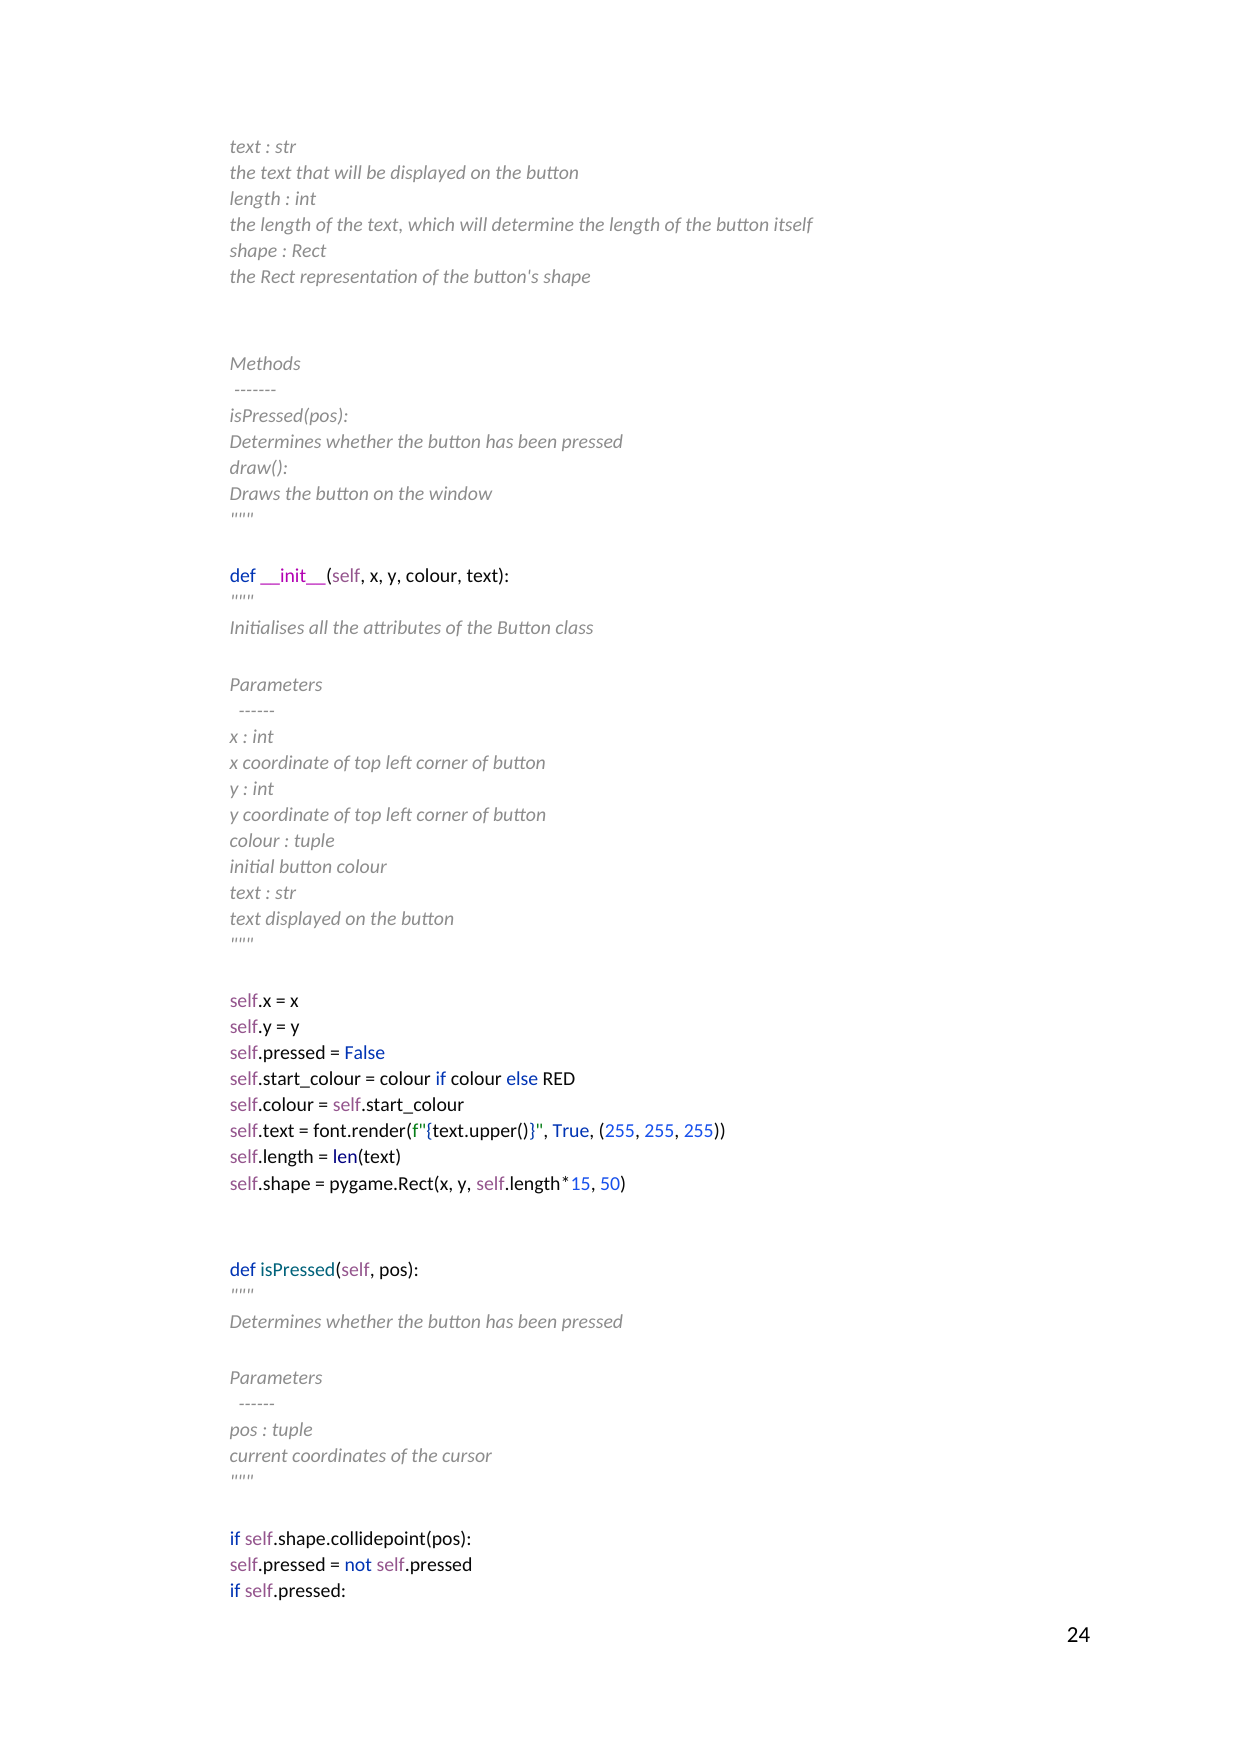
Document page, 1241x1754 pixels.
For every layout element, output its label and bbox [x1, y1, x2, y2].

text [225, 134, 1092, 1602]
